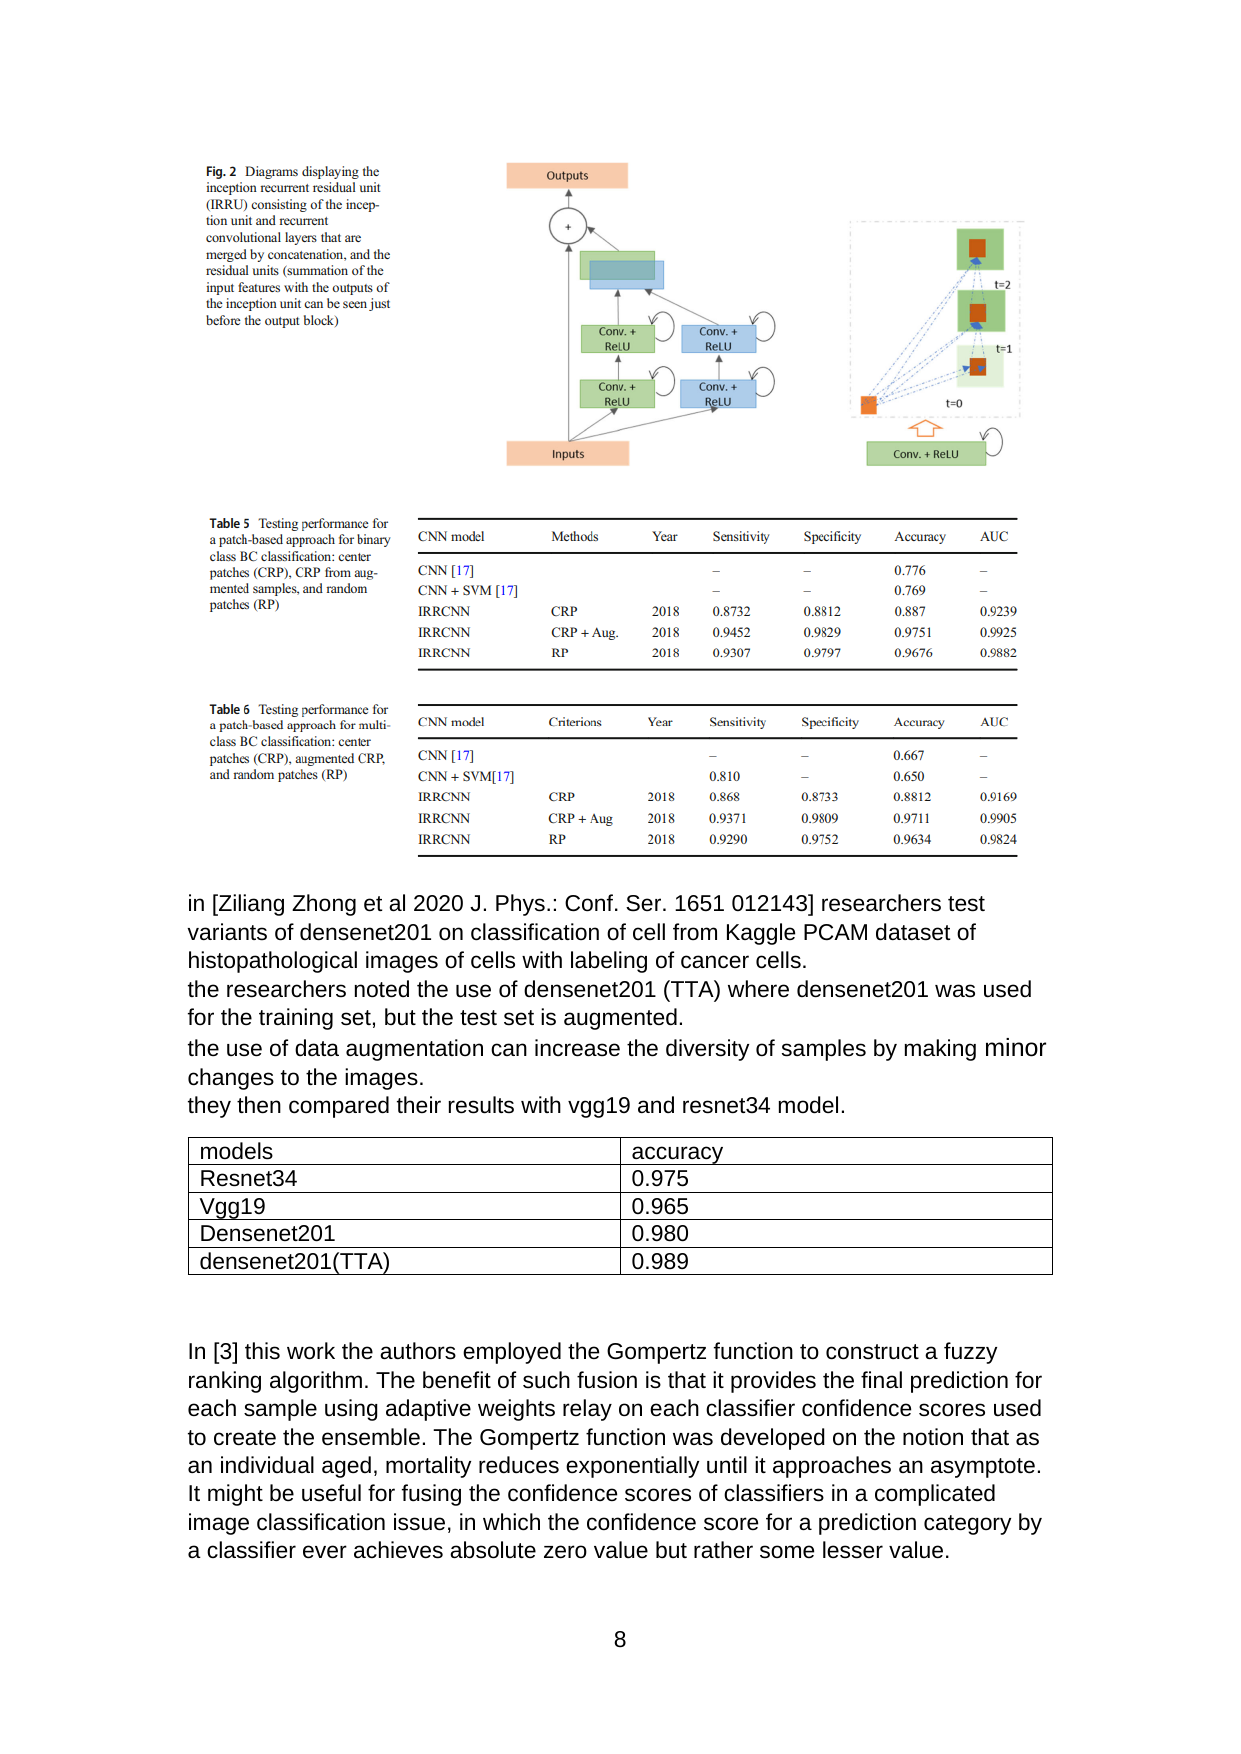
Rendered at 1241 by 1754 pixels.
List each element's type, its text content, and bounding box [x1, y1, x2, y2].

text In [3] this work the authors employed the Gompertz function to construct a fuzzy ranking algorithm. The benefit of such fusion is that it provides the final prediction for each sample using adaptive weights relay on each classifier confidence scores used to create the ensemble. The Gompertz function was developed on the notion that as an individual aged, mortality reduces exponentially until it approaches an asymptote. It might be useful for fusing the confidence scores of classifiers in a complicated image classification issue, in which the confidence score for a prediction category by a classifier ever achieves absolute zero value but rather some lesser value. [187, 1338, 1053, 1564]
table_cell Densenet201 [189, 1220, 620, 1247]
picture [187, 150, 1053, 490]
picture [187, 508, 1053, 872]
table_cell Vgg19 [189, 1193, 620, 1219]
table_cell Resnet34 [189, 1165, 620, 1192]
text in [Ziliang Zhong et al 2020 J. Phys.: Conf. Ser. 1651 012143] researchers test variants of densenet201 on classification of cell from Kaggle PCAM dataset of histopathological images of cells with labeling of cancer cells. the researchers noted the use of densenet201 (TTA) where densenet201 was used for the training set, but the test set is augmented. the use of data augmentation can increase the diversity of samples by making minor changes to the images. they then compared their results with vgg19 and resnet34 model. [187, 890, 1053, 1118]
table_header models [189, 1138, 620, 1164]
table_cell 0.980 [621, 1220, 1052, 1247]
table_cell 0.989 [621, 1248, 1052, 1274]
table_cell 0.975 [621, 1165, 1052, 1192]
table_cell densenet201(TTA) [189, 1248, 620, 1274]
table_header accuracy [621, 1138, 1052, 1164]
table_cell 0.965 [621, 1193, 1052, 1219]
